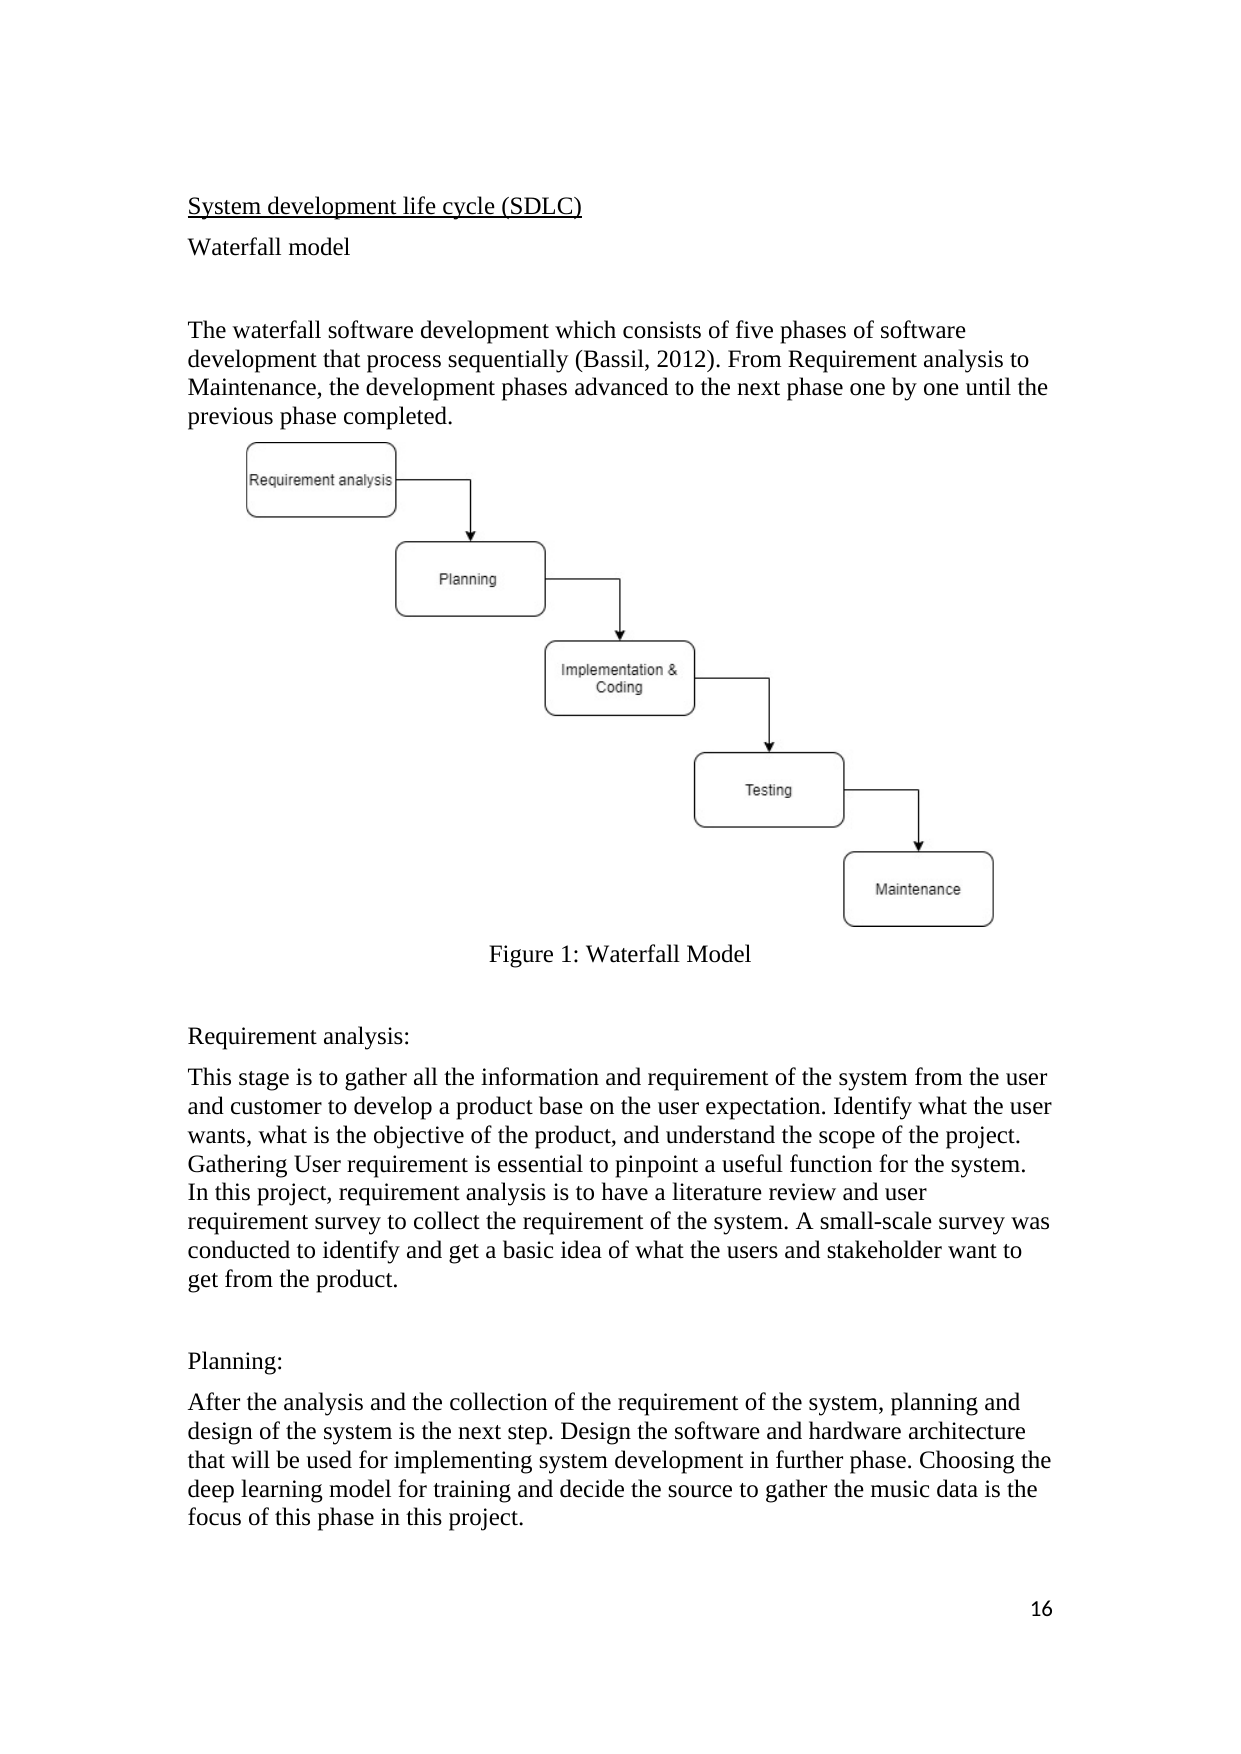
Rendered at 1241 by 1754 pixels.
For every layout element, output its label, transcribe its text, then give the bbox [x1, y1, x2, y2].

picture [246, 442, 994, 927]
text Requirement analysis: [187, 1021, 1053, 1050]
text Figure 1: Waterfall Model [187, 939, 1053, 967]
text Waterfall model [187, 232, 1053, 261]
text System development life cycle (SDLC) [187, 191, 1053, 220]
text The waterfall software development which consists of five phases of software development that process sequentially (Bassil, 2012). From Requirement analysis to Maintenance, the development phases advanced to the next phase one by one until the previous phase completed. [187, 315, 1053, 430]
text Planning: [187, 1346, 1053, 1375]
text This stage is to gather all the information and requirement of the system from the user and customer to develop a product base on the user expectation. Identify what the user wants, what is the objective of the product, and understand the scope of the project. Gathering User requirement is essential to pinpoint a useful function for the system. In this project, requirement analysis is to have a literature review and user requirement survey to collect the requirement of the system. A small-scale survey was conducted to identify and get a basic idea of what the users and stakeholder want to get from the product. [187, 1062, 1053, 1292]
text After the analysis and the collection of the requirement of the system, planning and design of the system is the next step. Design the software and hardware architecture that will be used for implementing system development in further phase. Choosing the deep learning model for training and decide the source to gather the music data is the focus of this phase in this project. [187, 1387, 1053, 1531]
